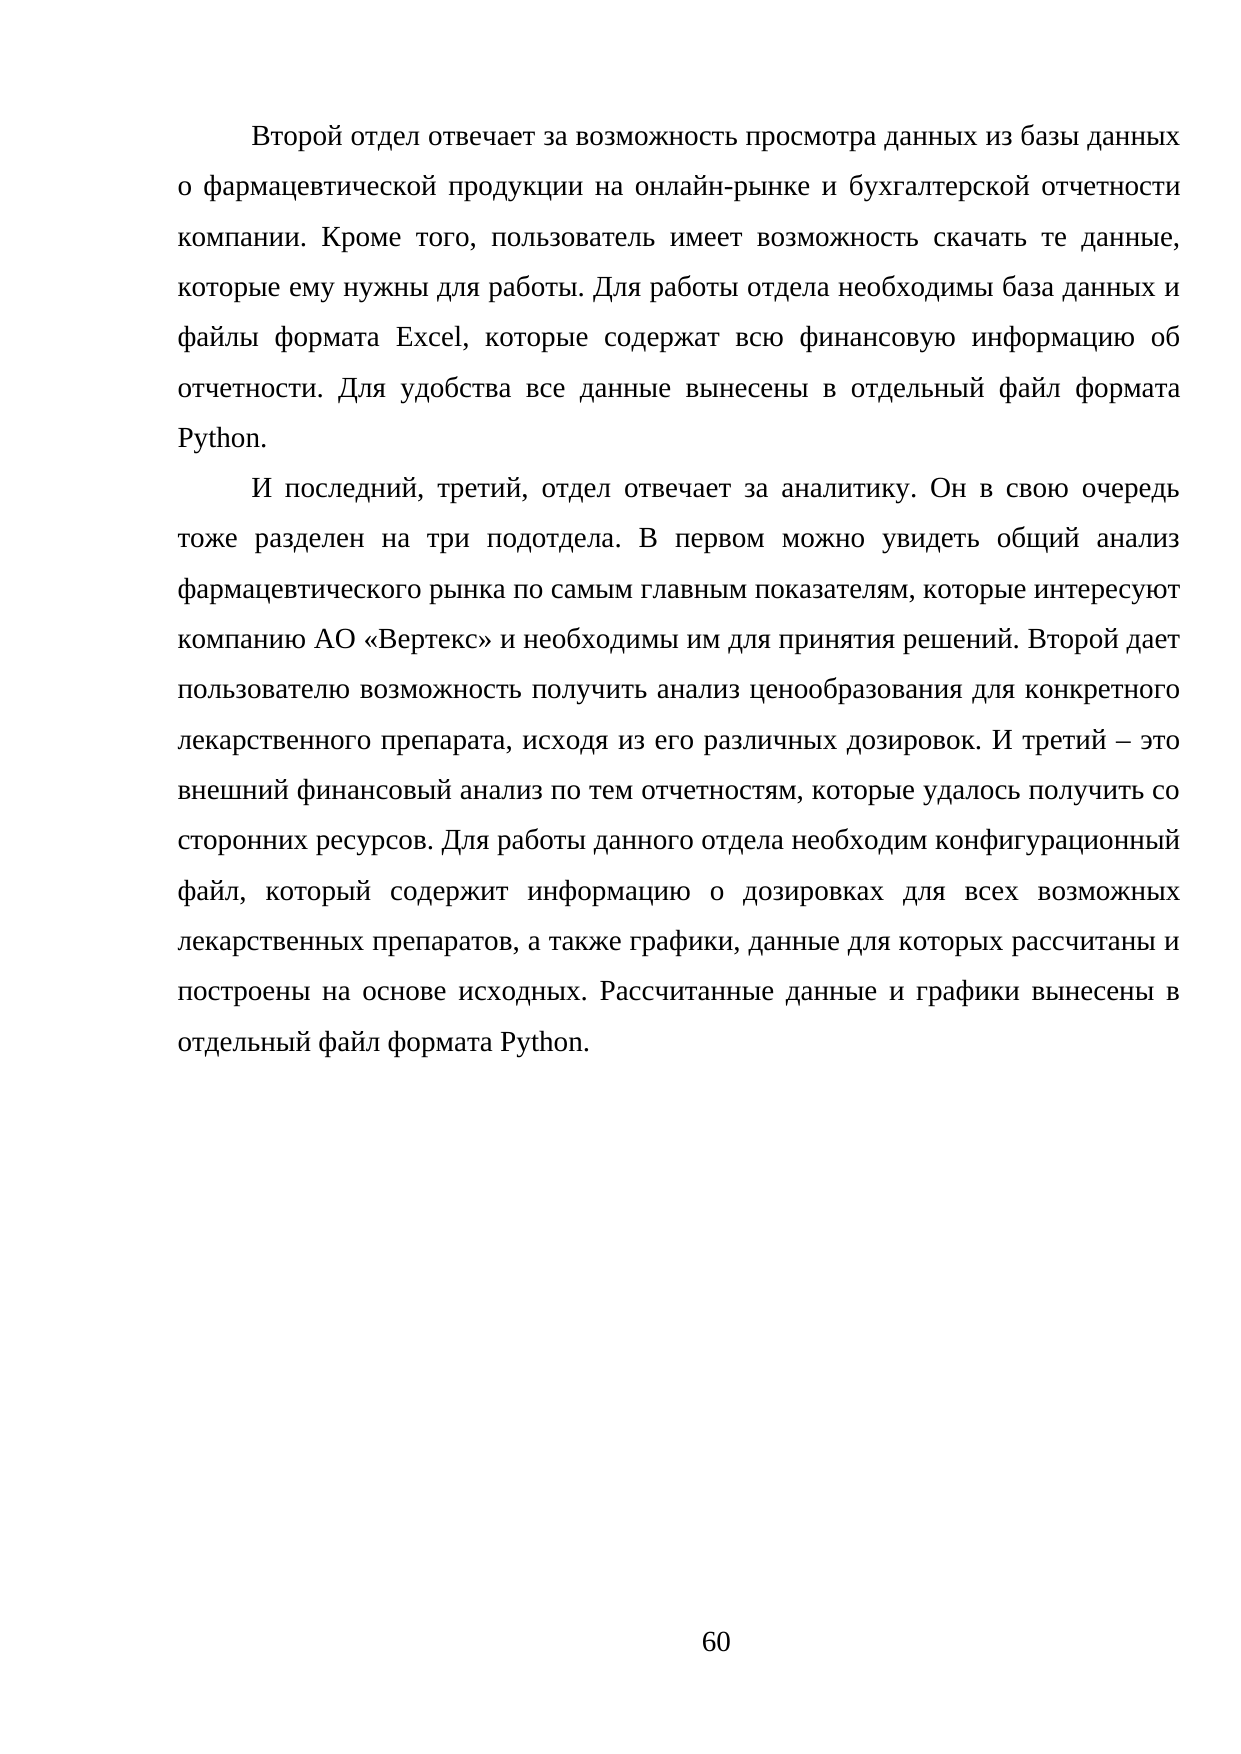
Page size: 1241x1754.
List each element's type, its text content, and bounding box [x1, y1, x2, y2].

text Второй отдел отвечает за возможность просмотра данных из базы данных о фармацевтической продукции на онлайн-рынке и бухгалтерской отчетности компании. Кроме того, пользователь имеет возможность скачать те данные, которые ему нужны для работы. Для работы отдела необходимы база данных и файлы формата Excel, которые содержат всю финансовую информацию об отчетности. Для удобства все данные вынесены в отдельный файл формата Python. [177, 118, 1181, 453]
text И последний, третий, отдел отвечает за аналитику. Он в свою очередь тоже разделен на три подотдела. В первом можно увидеть общий анализ фармацевтического рынка по самым главным показателям, которые интересуют компанию АО «Вертекс» и необходимы им для принятия решений. Второй дает пользователю возможность получить анализ ценообразования для конкретного лекарственного препарата, исходя из его различных дозировок. И третий – это внешний финансовый анализ по тем отчетностям, которые удалось получить со сторонних ресурсов. Для работы данного отдела необходим конфигурационный файл, который содержит информацию о дозировках для всех возможных лекарственных препаратов, а также графики, данные для которых рассчитаны и построены на основе исходных. Рассчитанные данные и графики вынесены в отдельный файл формата Python. [177, 470, 1181, 1057]
